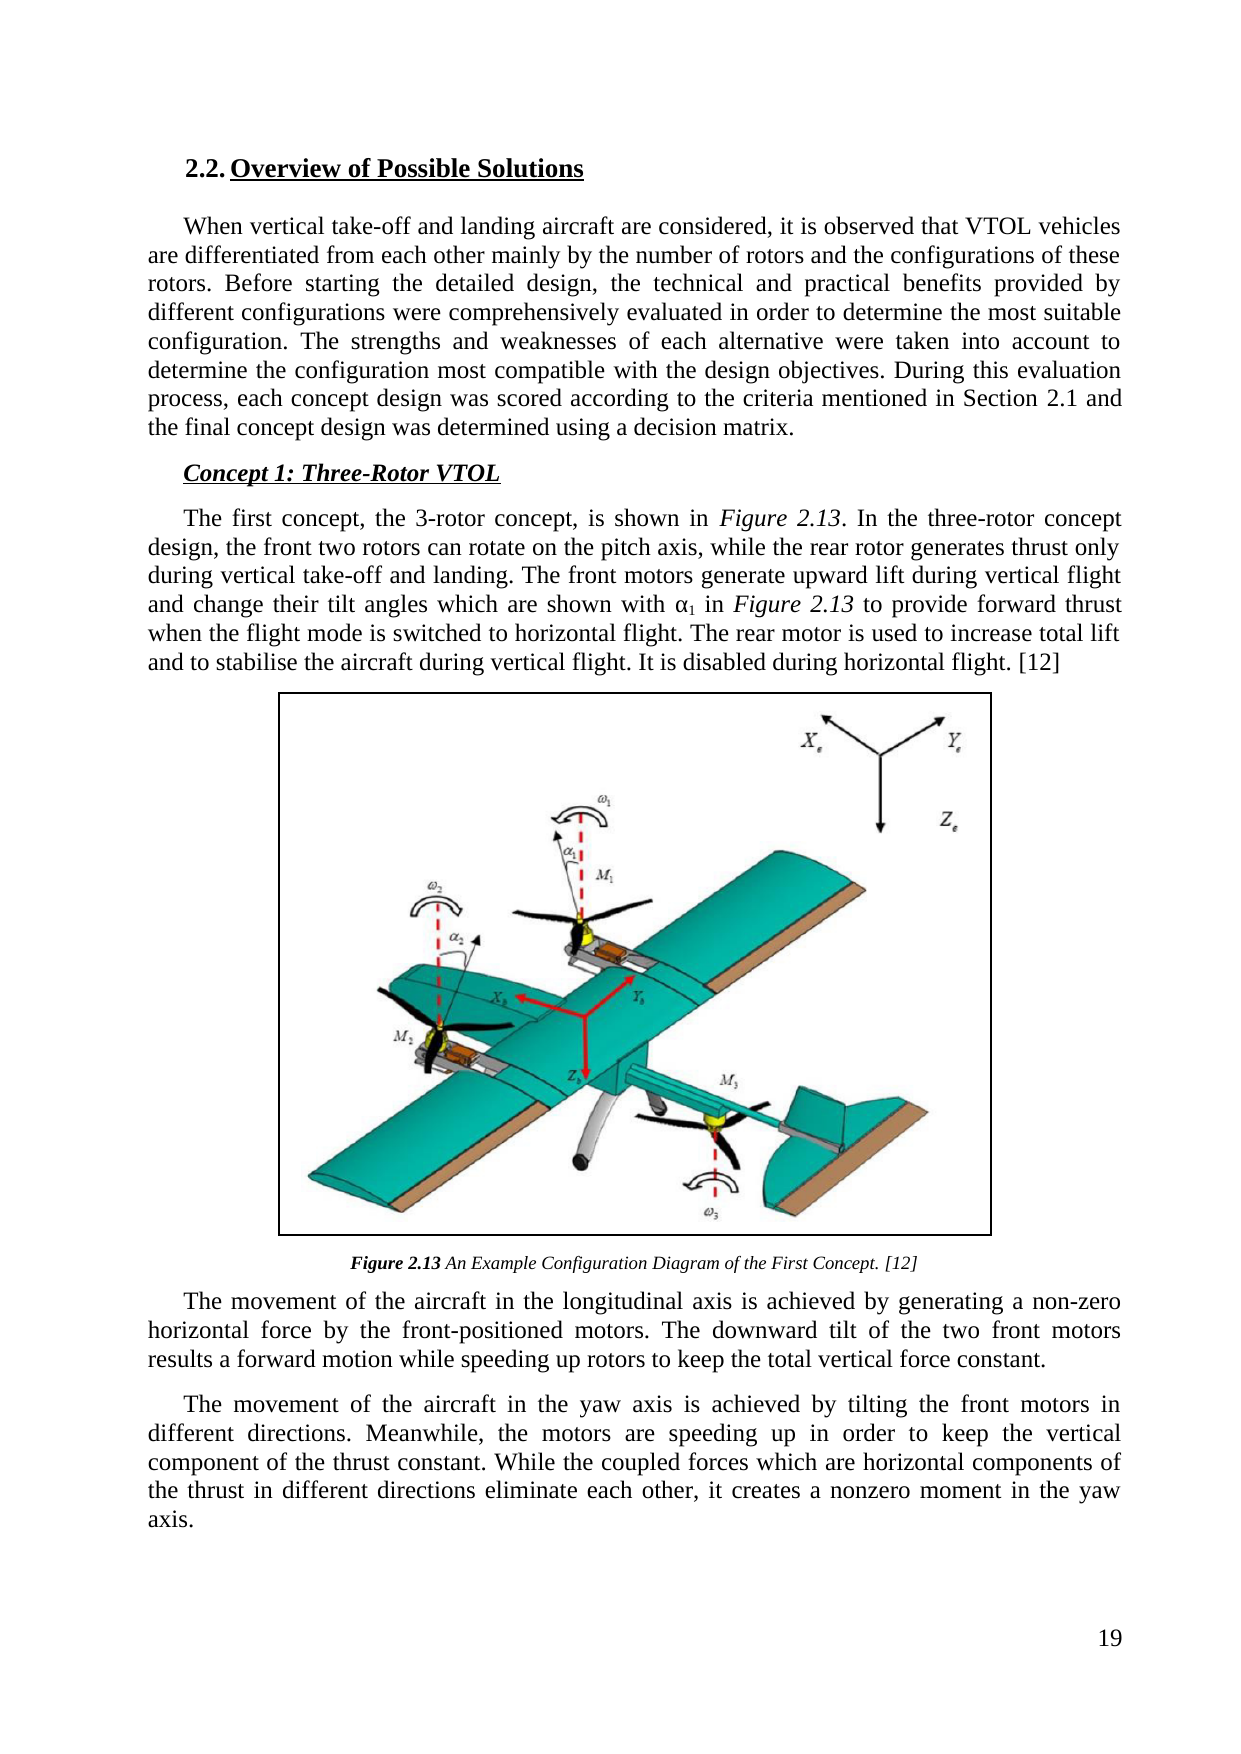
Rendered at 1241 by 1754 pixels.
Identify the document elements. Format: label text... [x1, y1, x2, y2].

subtitle Overview of Possible Solutions [185, 152, 1122, 183]
picture [280, 694, 990, 1234]
text When vertical take-off and landing aircraft are considered, it is observed that VTOL vehicles are differentiated from each other mainly by the number of rotors and the configurations of these rotors. Before starting the detailed design, the technical and practical benefits provided by different configurations were comprehensively evaluated in order to determine the most suitable configuration. The strengths and weaknesses of each alternative were taken into account to determine the configuration most compatible with the design objectives. During this evaluation process, each concept design was scored according to the criteria mentioned in Section 2.1 and the final concept design was determined using a decision matrix. [148, 211, 1122, 441]
text The movement of the aircraft in the longitudinal axis is achieved by generating a non-zero horizontal force by the front-positioned motors. The downward tilt of the two front motors results a forward motion while speeding up rotors to keep the total vertical force constant. [148, 1286, 1122, 1373]
text Figure 2.3 An Example Configuration Diagram of the First Concept. [148, 1252, 1122, 1274]
text The first concept, the 3-rotor concept, is shown in Figure 2.3. In the three-rotor concept design, the front two rotors can rotate on the pitch axis, while the rear rotor generates thrust only during vertical take-off and landing. The front motors generate upward lift during vertical flight and change their tilt angles which are shown with α1 in Figure 2.3 to provide forward thrust when the flight mode is switched to horizontal flight. The rear motor is used to increase total lift and to stabilise the aircraft during vertical flight. It is disabled during horizontal flight. [148, 503, 1122, 676]
text The movement of the aircraft in the yaw axis is achieved by tilting the front motors in different directions. Meanwhile, the motors are speeding up in order to keep the vertical component of the thrust constant. While the coupled forces which are horizontal components of the thrust in different directions eliminate each other, it creates a nonzero moment in the yaw axis. [148, 1389, 1122, 1533]
text Concept 1: Three-Rotor VTOL [148, 458, 1122, 486]
